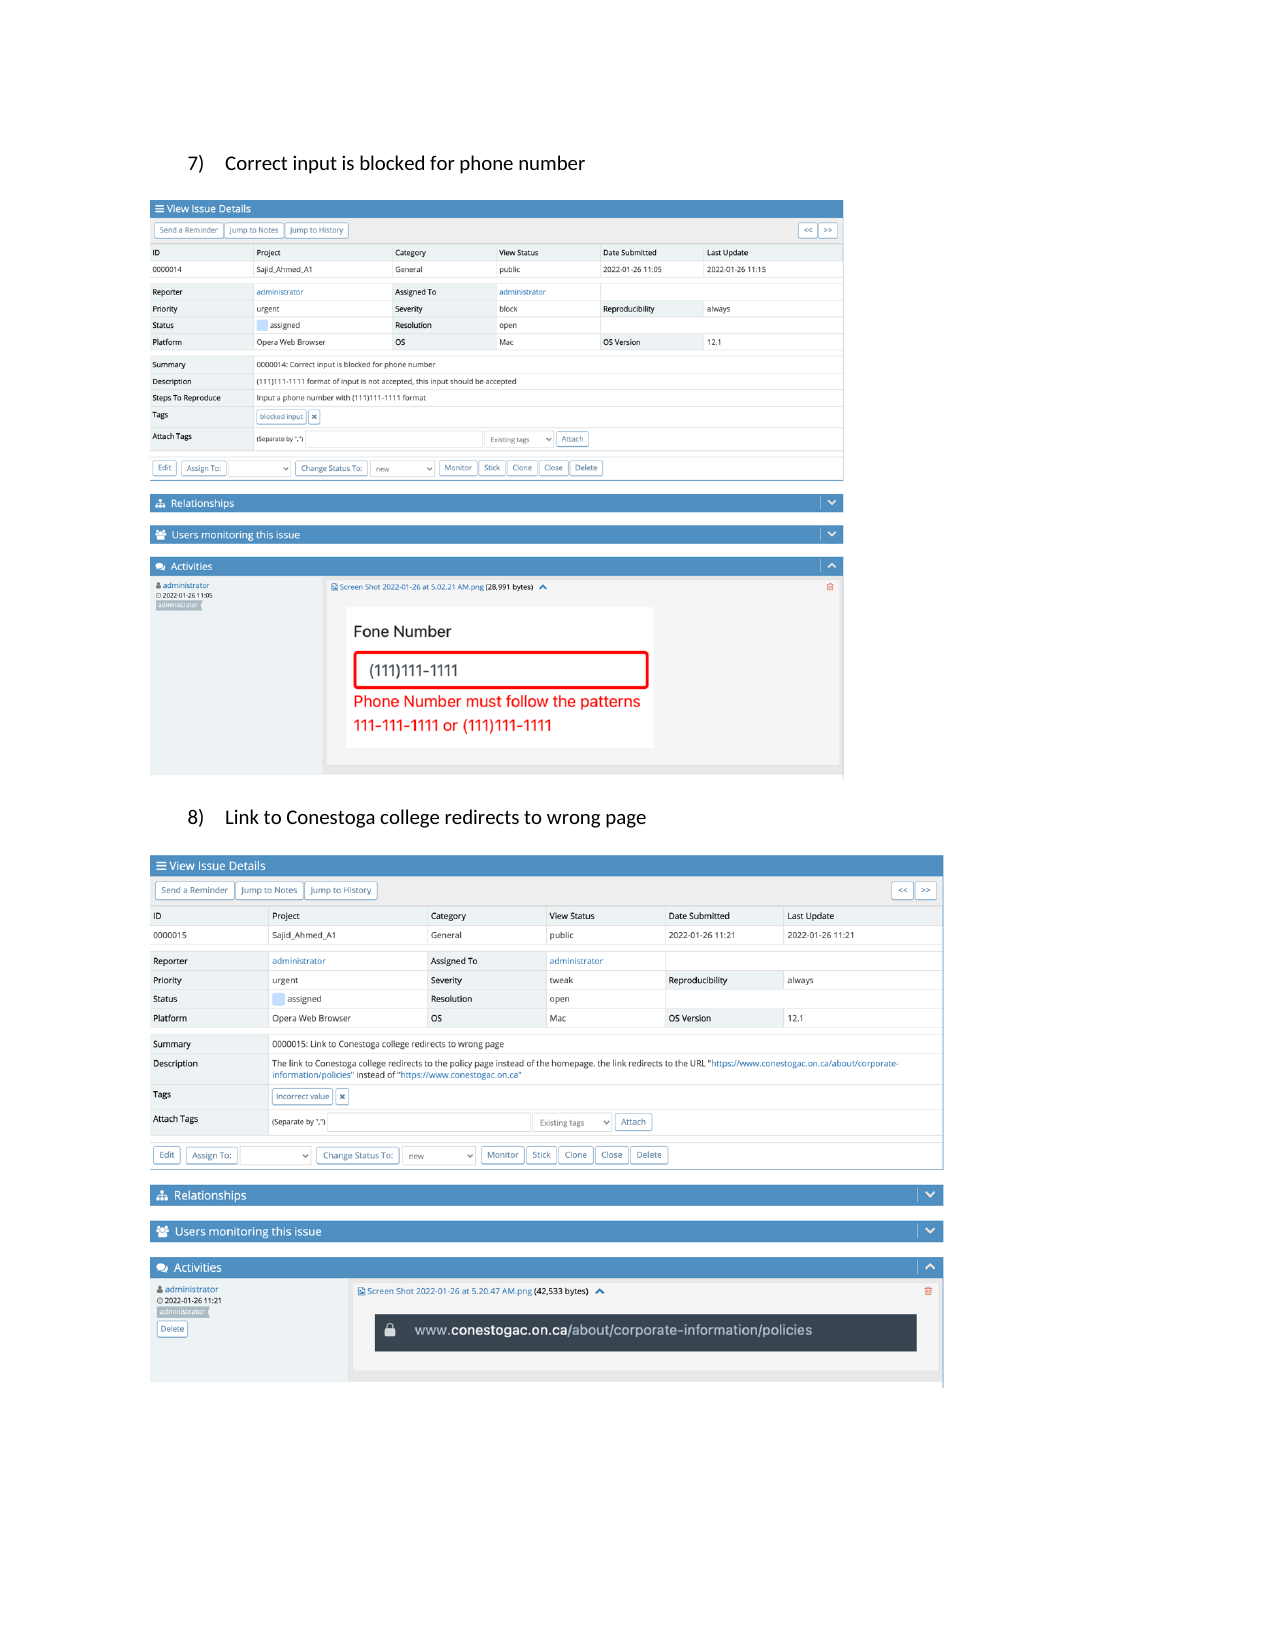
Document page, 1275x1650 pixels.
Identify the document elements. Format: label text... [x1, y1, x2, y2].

list Link to Conestoga college redirects to wrong page [187, 804, 1125, 829]
list Correct input is blocked for phone number [187, 150, 1125, 175]
picture [150, 854, 944, 1388]
picture [150, 200, 844, 779]
